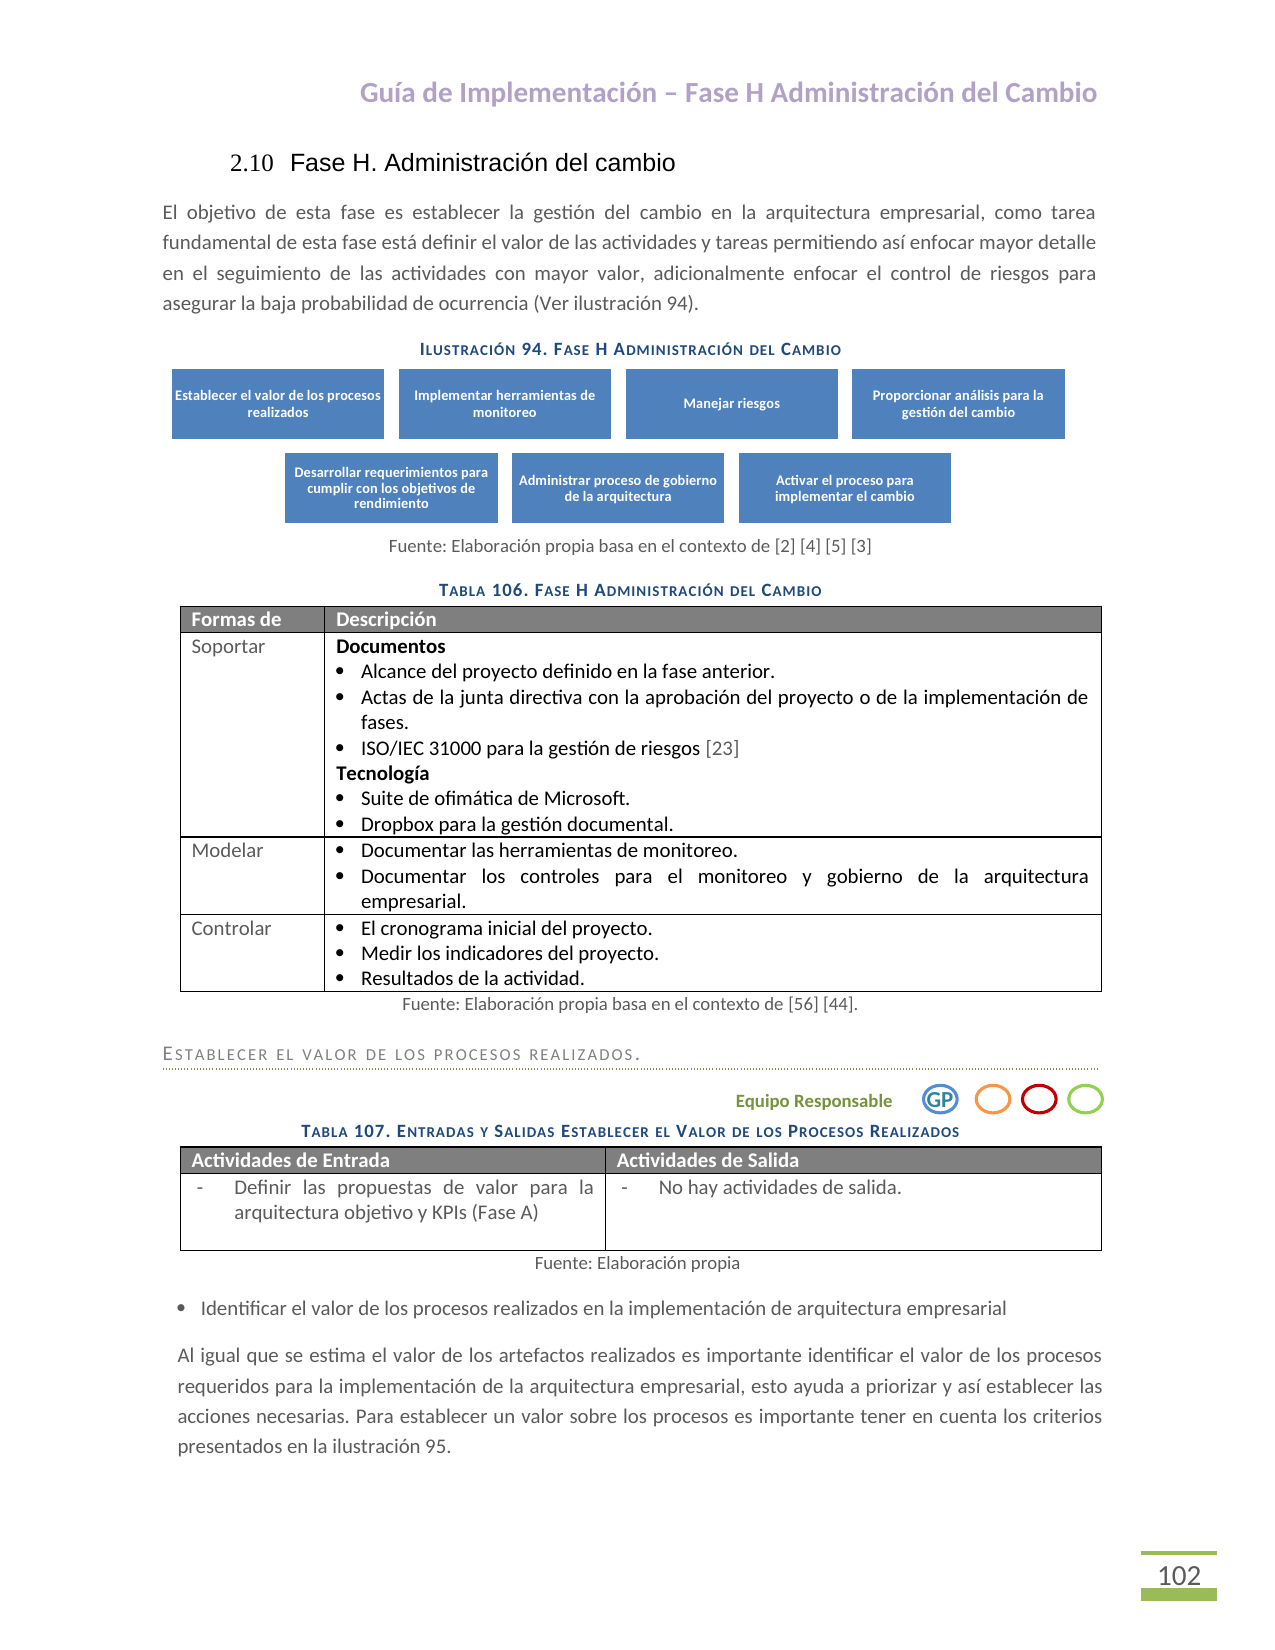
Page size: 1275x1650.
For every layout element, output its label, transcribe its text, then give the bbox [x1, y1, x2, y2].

text El objetivo de esta fase es establecer la gestión del cambio en la arquitectura empresarial, como tarea fundamental de esta fase está definir el valor de las actividades y tareas permitiendo así enfocar mayor detalle en el seguimiento de las actividades con mayor valor, adicionalmente enfocar el control de riesgos para asegurar la baja probabilidad de ocurrencia (Ver ilustración 94). [162, 199, 1098, 316]
text Equipo Responsable GP PN CT GC [162, 1085, 930, 1113]
table_cell Modelar [181, 838, 324, 914]
subtitle Establecer el valor de los procesos realizados. [162, 1040, 1098, 1070]
table_cell No hay actividades de salida. [606, 1174, 1101, 1250]
table_cell Controlar [181, 915, 324, 991]
table_cell Definir las propuestas de valor para la arquitectura objetivo y KPIs (Fase A) [181, 1174, 605, 1250]
text Al igual que se estima el valor de los artefactos realizados es importante identificar el valor de los procesos requeridos para la implementación de la arquitectura empresarial, esto ayuda a priorizar y así establecer las acciones necesarias. Para establecer un valor sobre los procesos es importante tener en cuenta los criterios presentados en la ilustración 95. [177, 1342, 1105, 1459]
text Fuente: Elaboración propia basa en el contexto de [56] [44]. [162, 992, 1098, 1015]
table_cell Documentar las herramientas de monitoreo. Documentar los controles para el monitoreo y gobierno de la arquitectura empresarial. [325, 838, 1101, 914]
table_header Actividades de Salida [606, 1148, 1101, 1173]
text Fuente: Elaboración propia basa en el contexto de [2] [4] [5] [3] [162, 534, 1098, 557]
subtitle Fase H. Administración del cambio [230, 148, 1098, 176]
text Tabla 106. Fase H Administración del Cambio [162, 578, 1098, 601]
table_cell Documentos Alcance del proyecto definido en la fase anterior. Actas de la junta directiva con la aprobación del proyecto o de la implementación de fases. ISO/IEC 31000 para la gestión de riesgos [23] Tecnología Suite de ofimática de Microsoft. Dropbox para la gestión documental. [325, 633, 1101, 836]
table_header Actividades de Entrada [181, 1148, 605, 1173]
table_header Formas de [181, 607, 324, 632]
text Tabla 107. Entradas y Salidas Establecer el Valor de los Procesos Realizados [162, 1119, 1098, 1142]
text Fuente: Elaboración propia [177, 1251, 1098, 1274]
text Ilustración 94. Fase H Administración del Cambio [162, 337, 1098, 360]
table_header Descripción [325, 607, 1101, 632]
table_cell El cronograma inicial del proyecto. Medir los indicadores del proyecto. Resultados de la actividad. [325, 915, 1101, 991]
list Identificar el valor de los procesos realizados en la implementación de arquitectura empresarial [177, 1295, 1105, 1321]
table_cell Soportar [181, 633, 324, 836]
